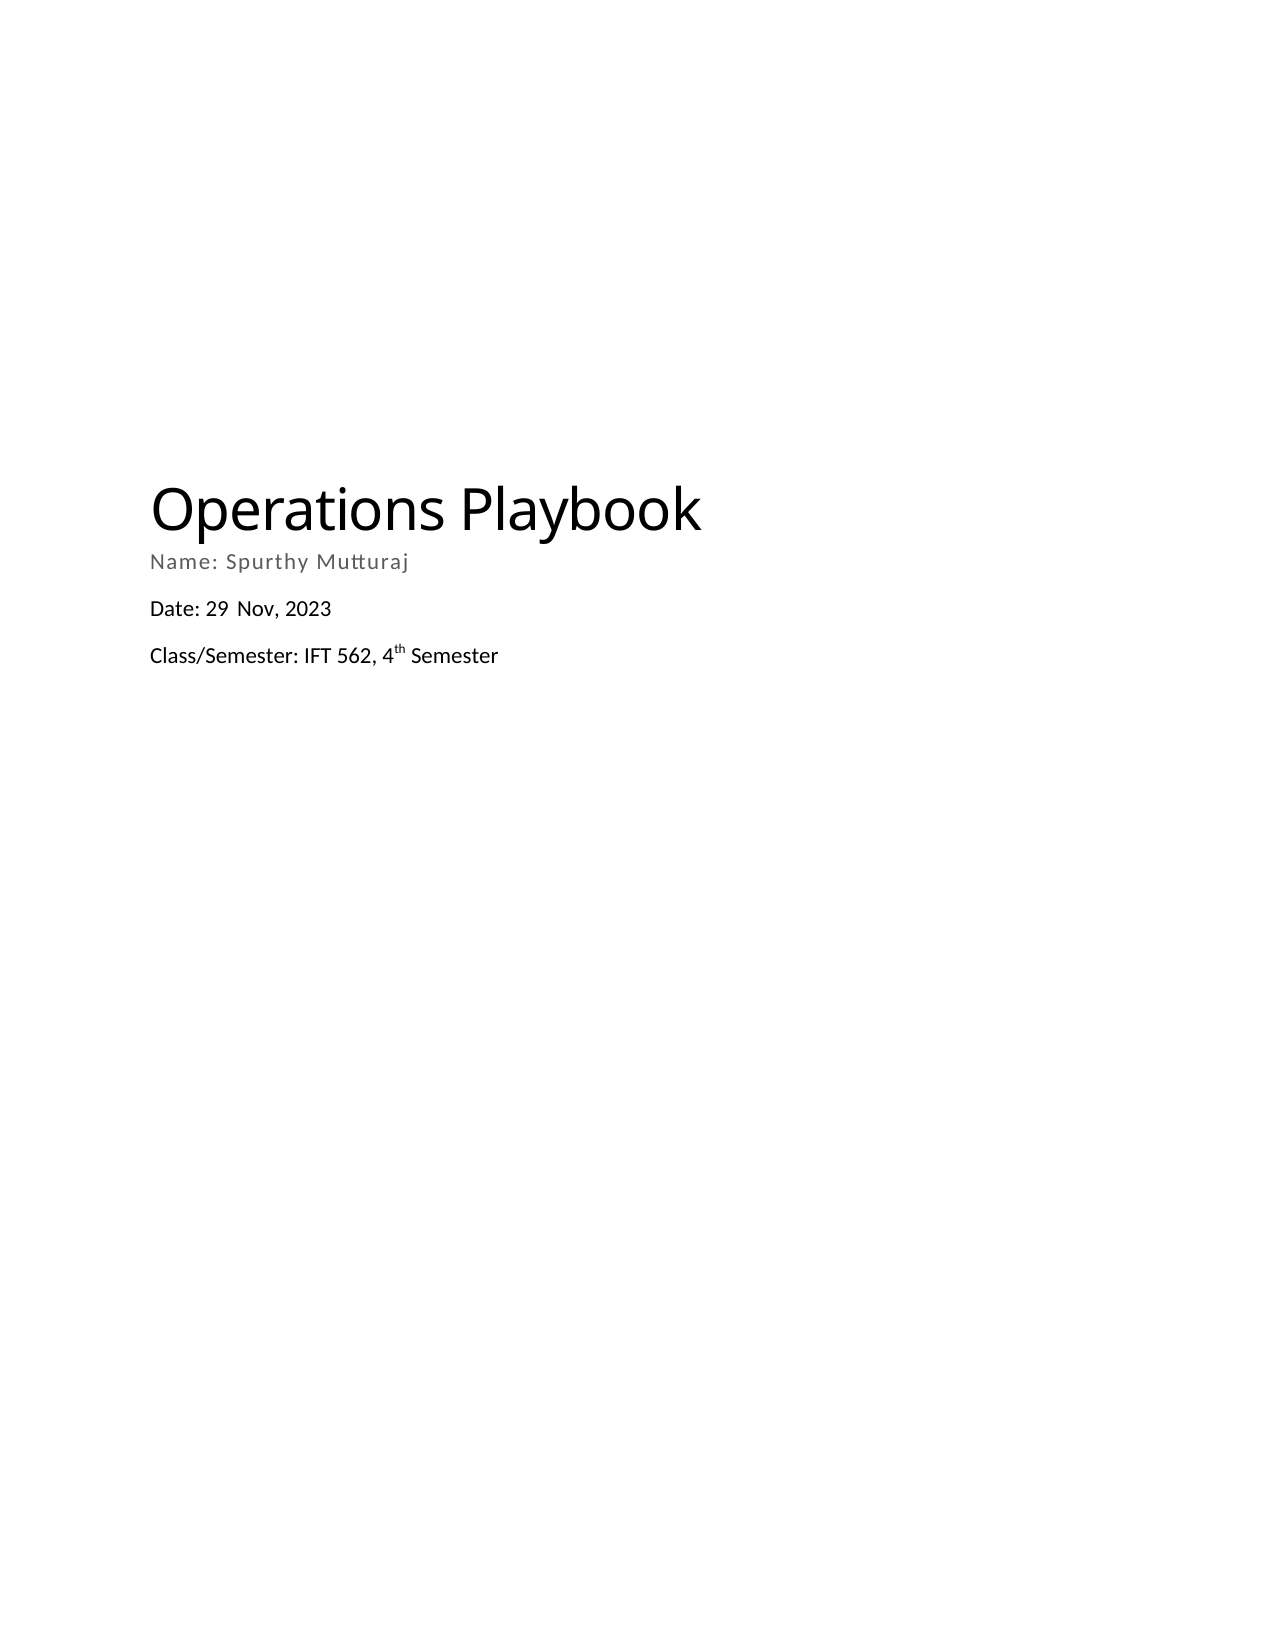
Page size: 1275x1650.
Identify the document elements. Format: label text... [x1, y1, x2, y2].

text Date: 29 Nov, 2023 [150, 594, 1125, 622]
text Class/Semester: IFT 562, 4th Semester [150, 641, 1125, 669]
title Operations Playbook [150, 468, 1125, 547]
subtitle Name: Spurthy Mutturaj [150, 547, 1125, 575]
